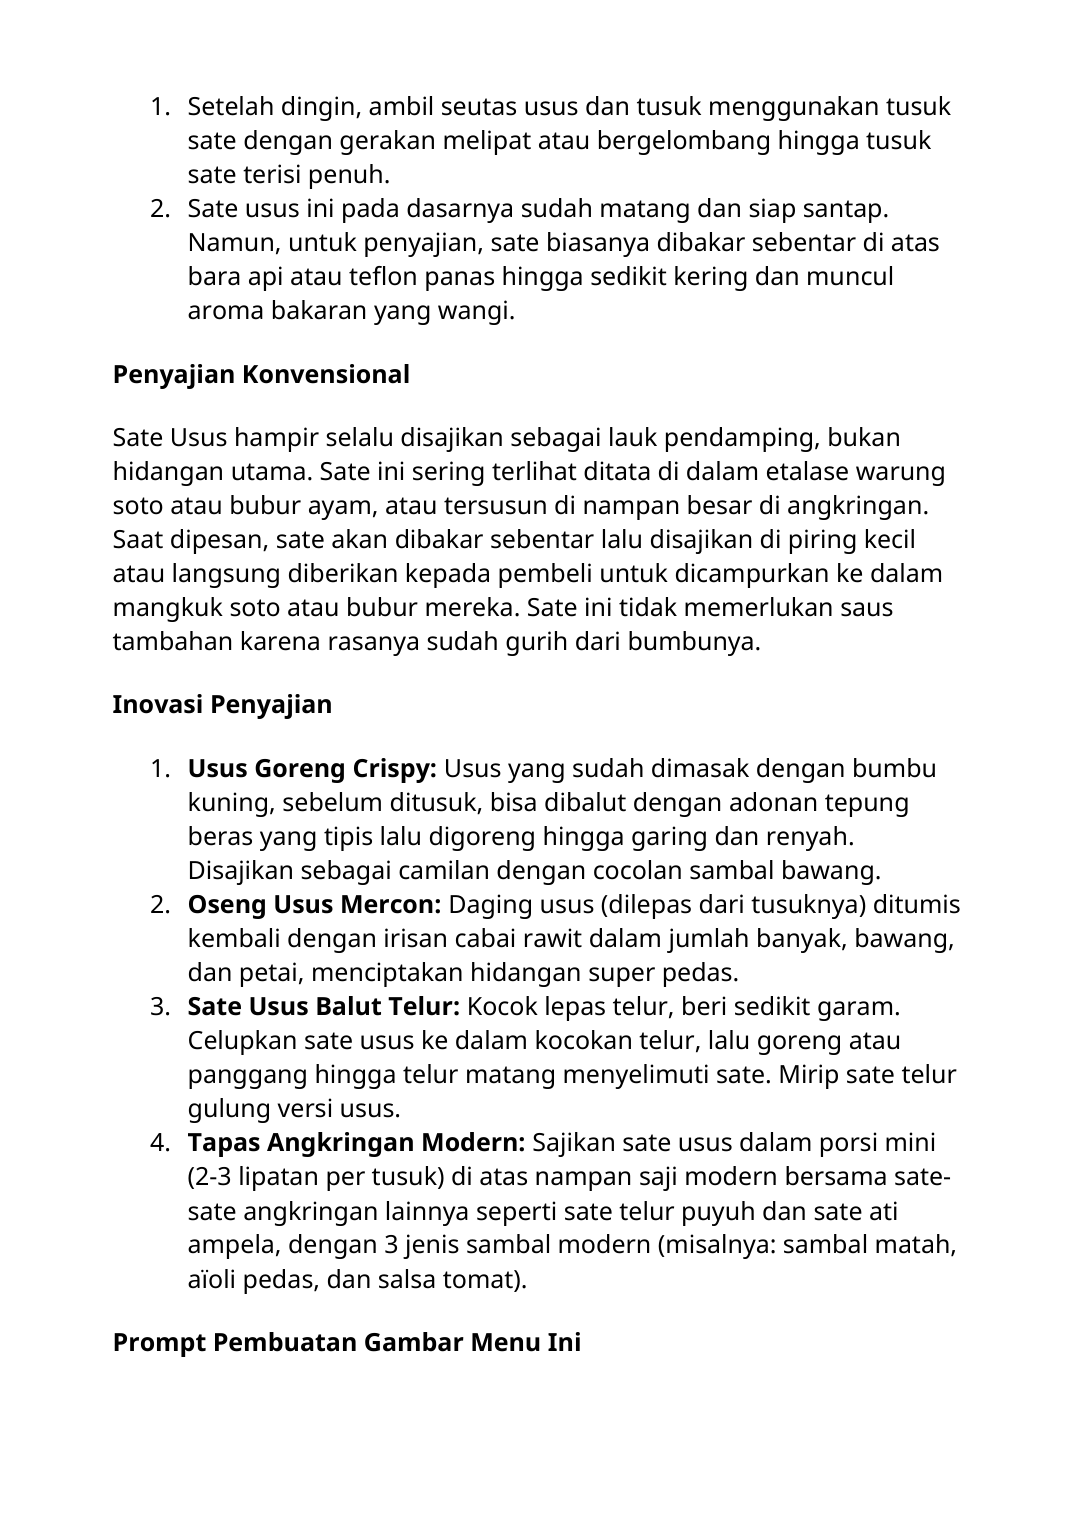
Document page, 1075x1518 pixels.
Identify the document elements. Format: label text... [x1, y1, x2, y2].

list Sate Usus Balut Telur: Kocok lepas telur, beri sedikit garam. Celupkan sate usus ke dalam kocokan telur, lalu goreng atau panggang hingga telur matang menyelimuti sate. Mirip sate telur gulung versi usus. [150, 989, 962, 1125]
text Inovasi Penyajian [112, 687, 962, 721]
text Sate Usus hampir selalu disajikan sebagai lauk pendamping, bukan hidangan utama. Sate ini sering terlihat ditata di dalam etalase warung soto atau bubur ayam, atau tersusun di nampan besar di angkringan. Saat dipesan, sate akan dibakar sebentar lalu disajikan di piring kecil atau langsung diberikan kepada pembeli untuk dicampurkan ke dalam mangkuk soto atau bubur mereka. Sate ini tidak memerlukan saus tambahan karena rasanya sudah gurih dari bumbunya. [112, 419, 962, 658]
list Setelah dingin, ambil seutas usus dan tusuk menggunakan tusuk sate dengan gerakan melipat atau bergelombang hingga tusuk sate terisi penuh. [150, 89, 962, 191]
list Oseng Usus Mercon: Daging usus (dilepas dari tusuknya) ditumis kembali dengan irisan cabai rawit dalam jumlah banyak, bawang, dan petai, menciptakan hidangan super pedas. [150, 887, 962, 989]
list Tapas Angkringan Modern: Sajikan sate usus dalam porsi mini (2-3 lipatan per tusuk) di atas nampan saji modern bersama sate-sate angkringan lainnya seperti sate telur puyuh dan sate ati ampela, dengan 3 jenis sambal modern (misalnya: sambal matah, aïoli pedas, dan salsa tomat). [150, 1125, 962, 1295]
text Penyajian Konvensional [112, 356, 962, 390]
list Usus Goreng Crispy: Usus yang sudah dimasak dengan bumbu kuning, sebelum ditusuk, bisa dibalut dengan adonan tepung beras yang tipis lalu digoreng hingga garing dan renyah. Disajikan sebagai camilan dengan cocolan sambal bawang. [150, 750, 962, 887]
text Prompt Pembuatan Gambar Menu Ini [112, 1324, 962, 1358]
list Sate usus ini pada dasarnya sudah matang dan siap santap. Namun, untuk penyajian, sate biasanya dibakar sebentar di atas bara api atau teflon panas hingga sedikit kering dan muncul aroma bakaran yang wangi. [150, 191, 962, 327]
